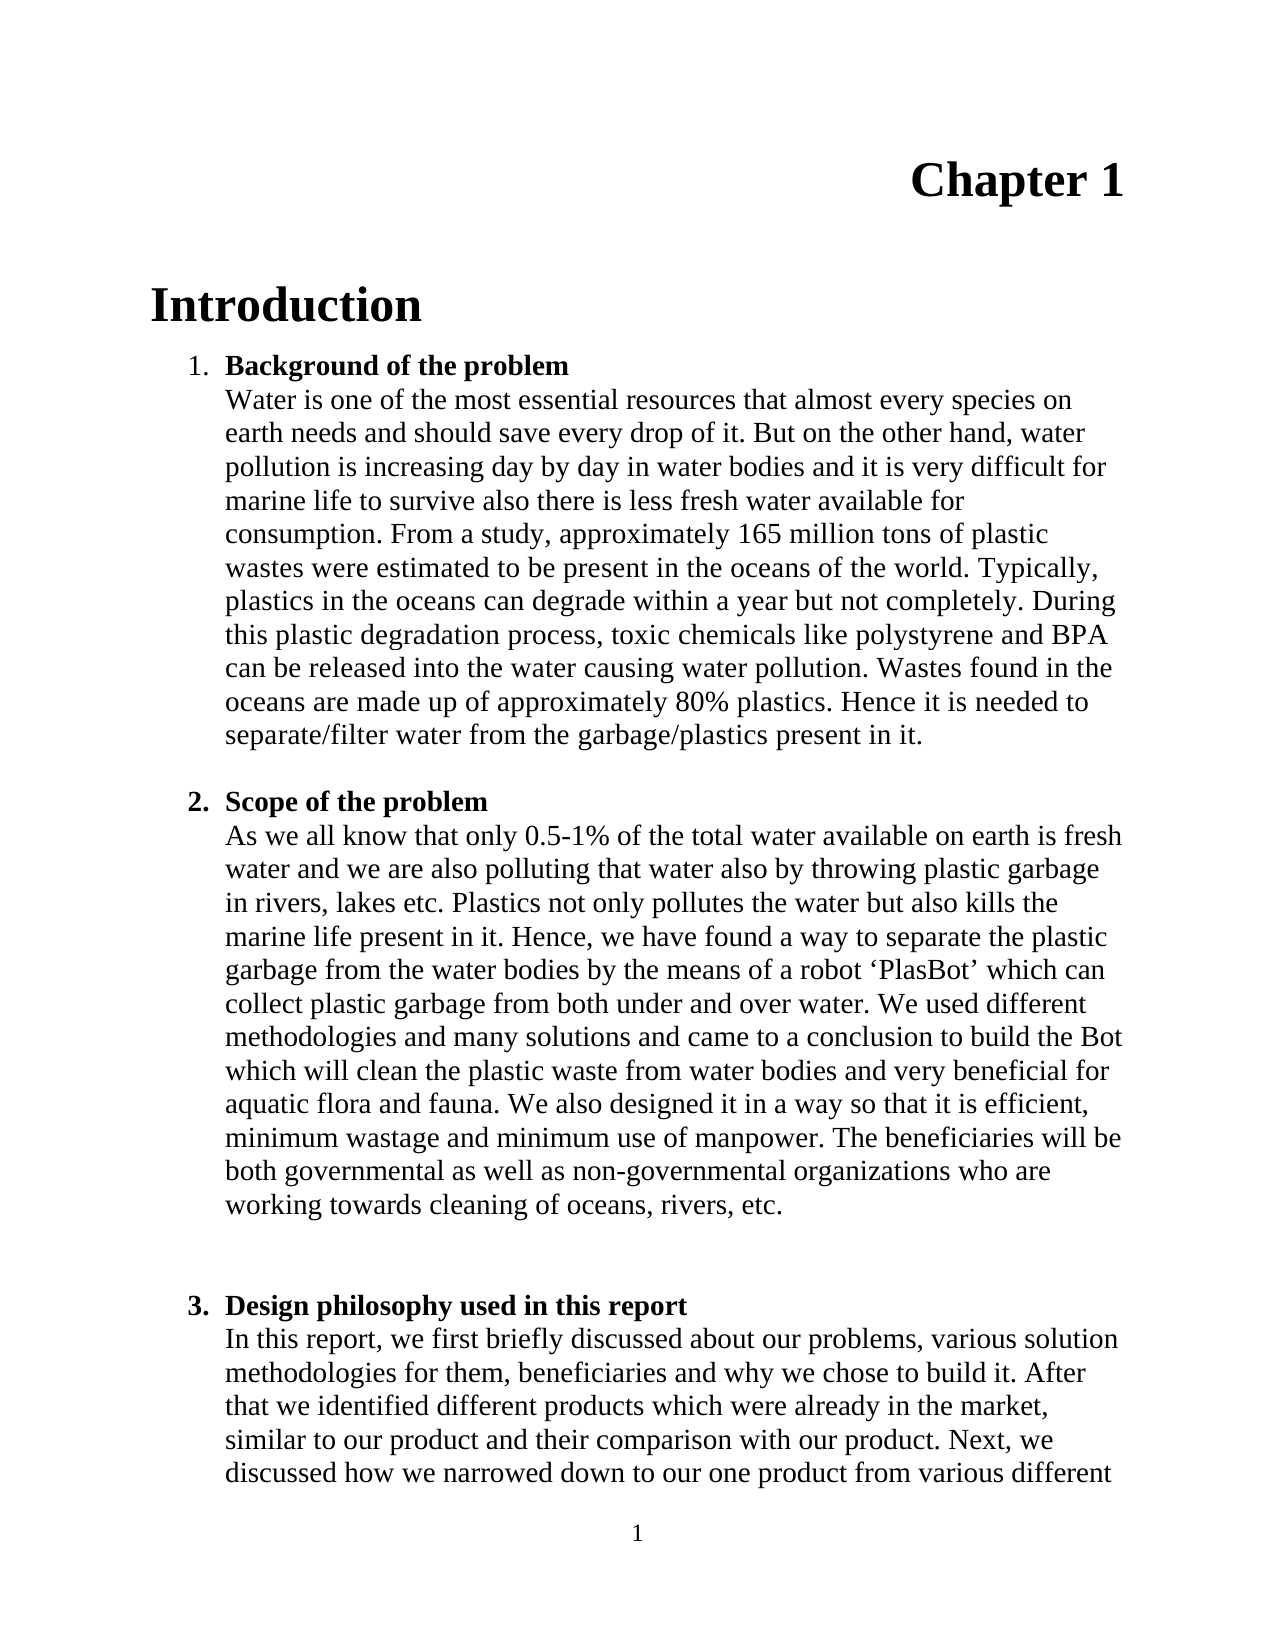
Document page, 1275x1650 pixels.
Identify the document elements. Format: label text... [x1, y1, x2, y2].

list Background of the problem Water is one of the most essential resources that almost every species on earth needs and should save every drop of it. But on the other hand, water pollution is increasing day by day in water bodies and it is very difficult for marine life to survive also there is less fresh water available for consumption. From a study, approximately 165 million tons of plastic wastes were estimated to be present in the oceans of the world. Typically, plastics in the oceans can degrade within a year but not completely. During this plastic degradation process, toxic chemicals like polystyrene and BPA can be released into the water causing water pollution. Wastes found in the oceans are made up of approximately 80% plastics. Hence it is needed to separate/filter water from the garbage/plastics present in it. [187, 348, 1125, 751]
text Introduction [150, 274, 1125, 332]
text Chapter 1 [150, 150, 1125, 207]
list Scope of the problem [187, 784, 1125, 818]
list Design philosophy used in this report [187, 1288, 1125, 1321]
list As we all know that only 0.5-1% of the total water available on earth is fresh water and we are also polluting that water also by throwing plastic garbage in rivers, lakes etc. Plastics not only pollutes the water but also kills the marine life present in it. Hence, we have found a way to separate the plastic garbage from the water bodies by the means of a robot ‘PlasBot’ which can collect plastic garbage from both under and over water. We used different methodologies and many solutions and came to a conclusion to build the Bot which will clean the plastic waste from water bodies and very beneficial for aquatic flora and fauna. We also designed it in a way so that it is efficient, minimum wastage and minimum use of manpower. The beneficiaries will be both governmental as well as non-governmental organizations who are working towards cleaning of oceans, rivers, etc. [225, 818, 1125, 1221]
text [225, 1321, 1125, 1489]
